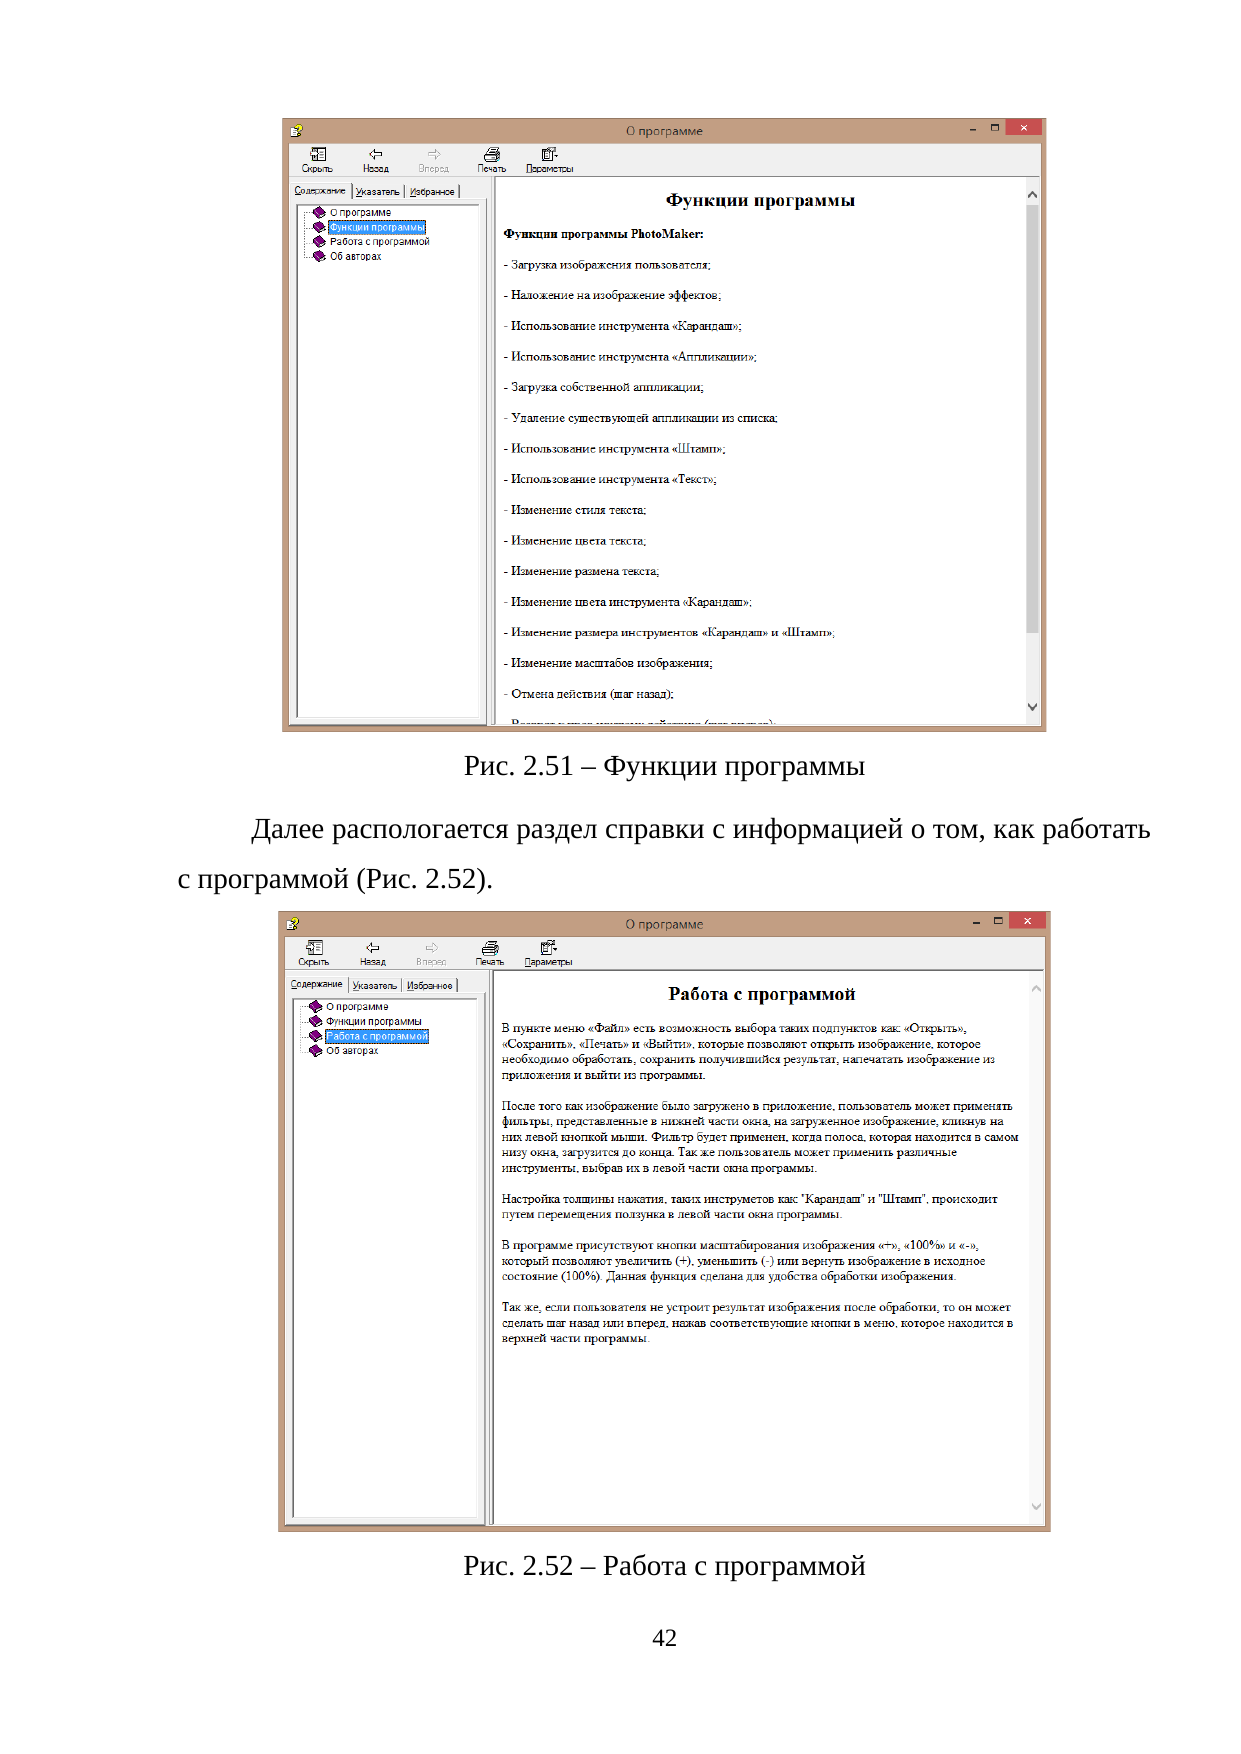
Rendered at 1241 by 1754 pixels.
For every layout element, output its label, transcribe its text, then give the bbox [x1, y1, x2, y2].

text Рис. 2.51 – Функции программы [177, 748, 1152, 782]
text Далее распологается раздел справки с информацией о том, как работать с программой (Рис. 2.52). [177, 811, 1152, 895]
picture [282, 118, 1047, 732]
picture [278, 911, 1051, 1532]
text Рис. 2.52 – Работа с программой [177, 1548, 1152, 1582]
